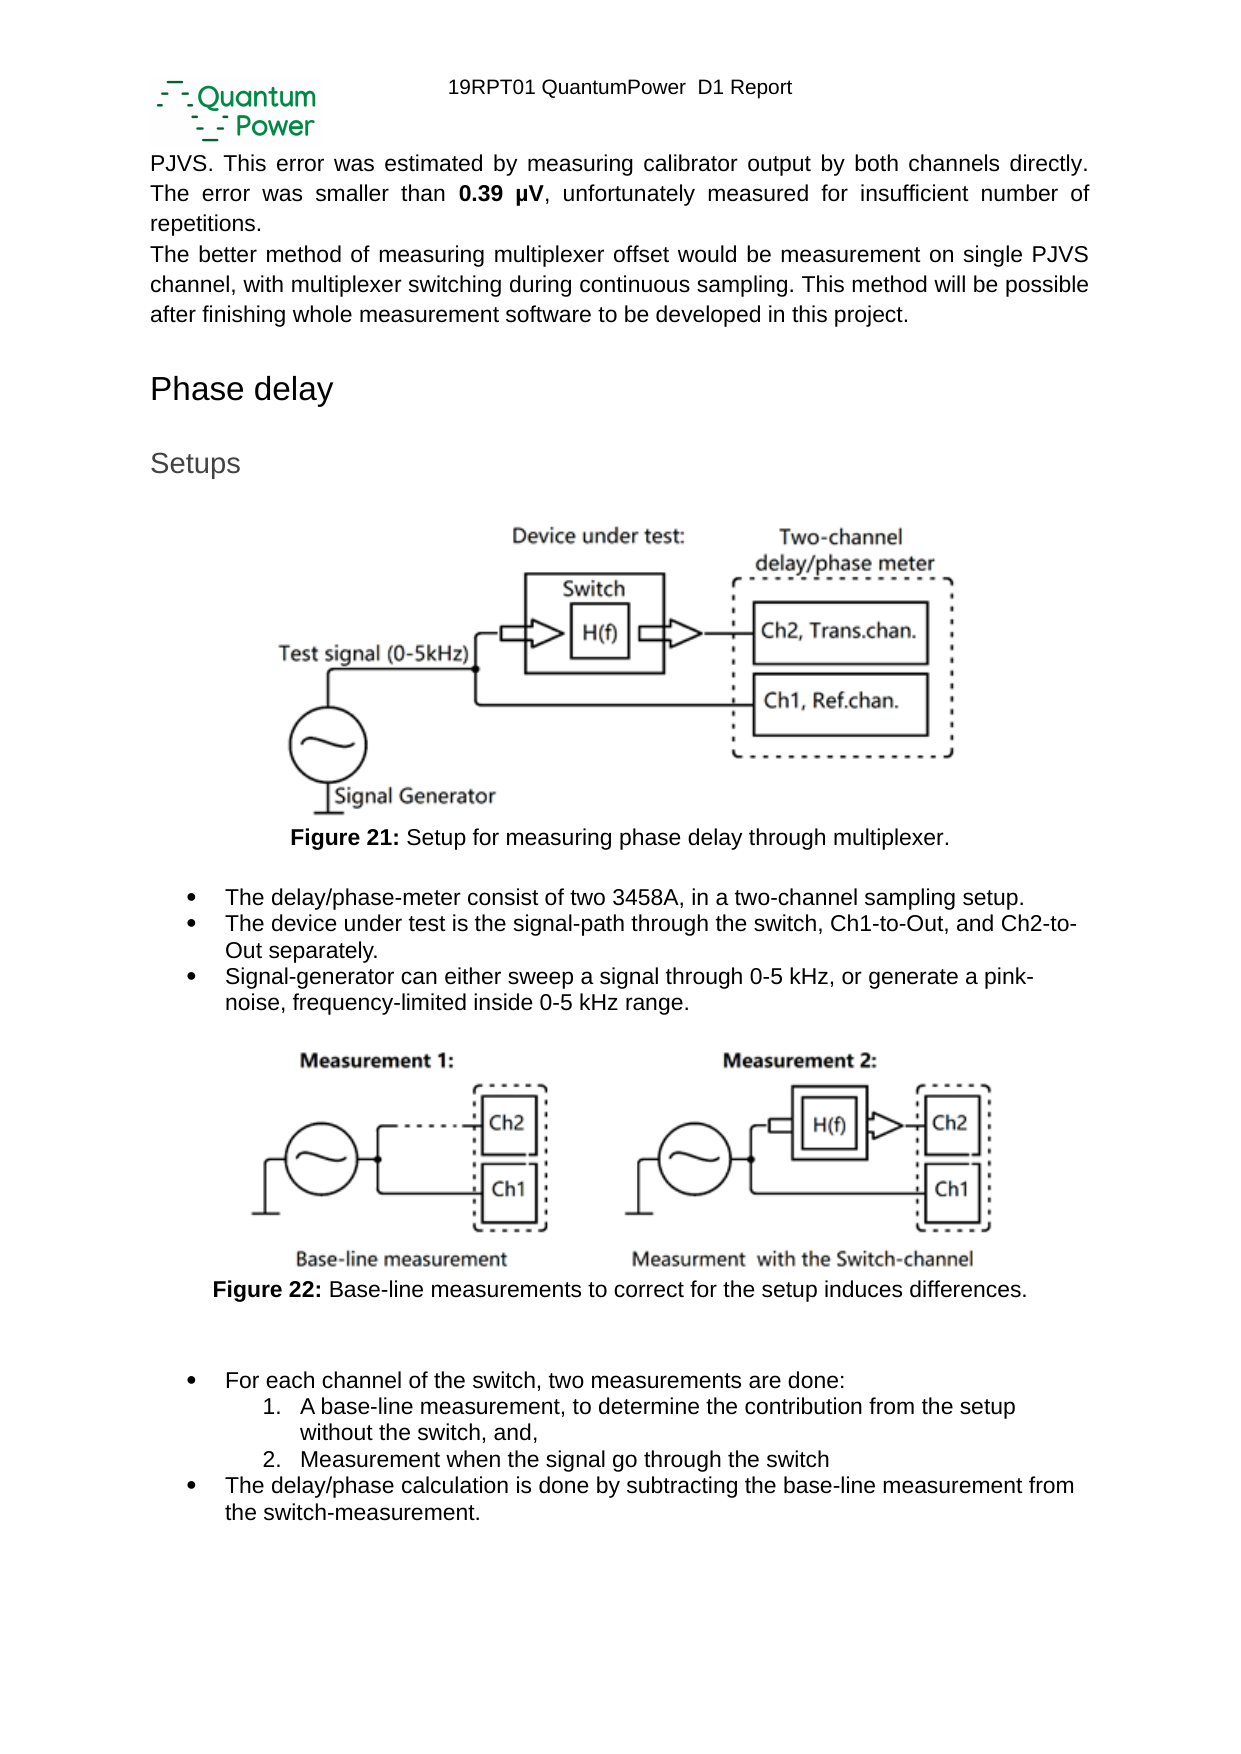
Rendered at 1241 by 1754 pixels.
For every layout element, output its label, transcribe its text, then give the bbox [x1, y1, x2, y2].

list For each channel of the switch, two measurements are done: [187, 1367, 1090, 1393]
list The device under test is the signal-path through the switch, Ch1-to-Out, and Ch2-to-Out separately. [187, 910, 1090, 963]
picture [150, 75, 322, 148]
list The delay/phase-meter consist of two 3458A, in a two-channel sampling setup. [187, 884, 1090, 910]
list Signal-generator can either sweep a signal through 0-5 kHz, or generate a pink-noise, frequency-limited inside 0-5 kHz range. [187, 963, 1090, 1016]
text Figure 21: Setup for measuring phase delay through multiplexer. [150, 823, 1090, 850]
list Measurement when the signal go through the switch [262, 1446, 1090, 1472]
subtitle Phase delay [150, 369, 1090, 407]
picture [271, 521, 969, 820]
list A base-line measurement, to determine the contribution from the setup without the switch, and, [262, 1393, 1090, 1446]
text The better method of measuring multiplexer offset would be measurement on single PJVS channel, with multiplexer switching during continuous sampling. This method will be possible after finishing whole measurement software to be developed in this project. [150, 241, 1090, 327]
picture [245, 1048, 995, 1273]
list The delay/phase calculation is done by subtracting the base-line measurement from the switch-measurement. [187, 1472, 1090, 1525]
text Figure 22: Base-line measurements to correct for the setup induces differences. [150, 1276, 1090, 1302]
subtitle Setups [150, 446, 1090, 480]
